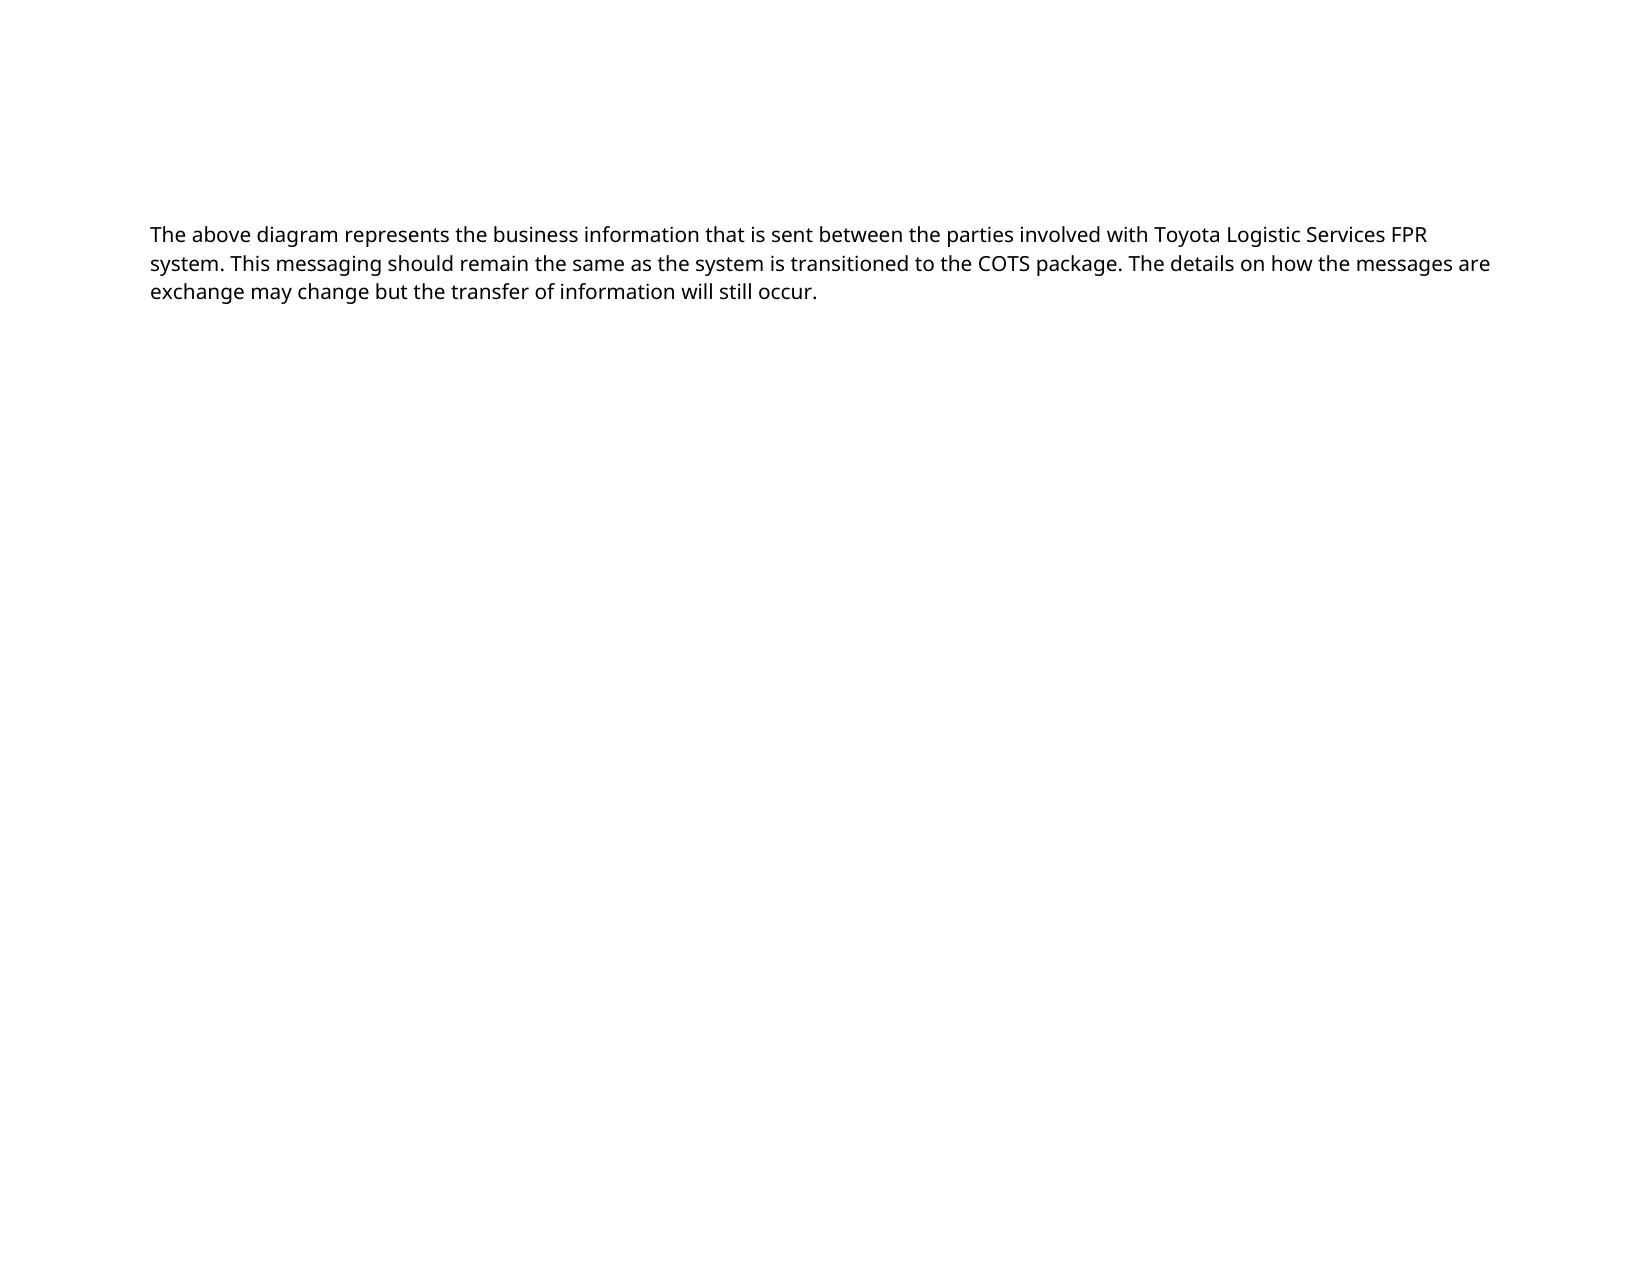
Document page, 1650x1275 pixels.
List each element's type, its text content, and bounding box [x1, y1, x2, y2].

text The above diagram represents the business information that is sent between the parties involved with Toyota Logistic Services FPR system. This messaging should remain the same as the system is transitioned to the COTS package. The details on how the messages are exchange may change but the transfer of information will still occur. [150, 220, 1500, 306]
